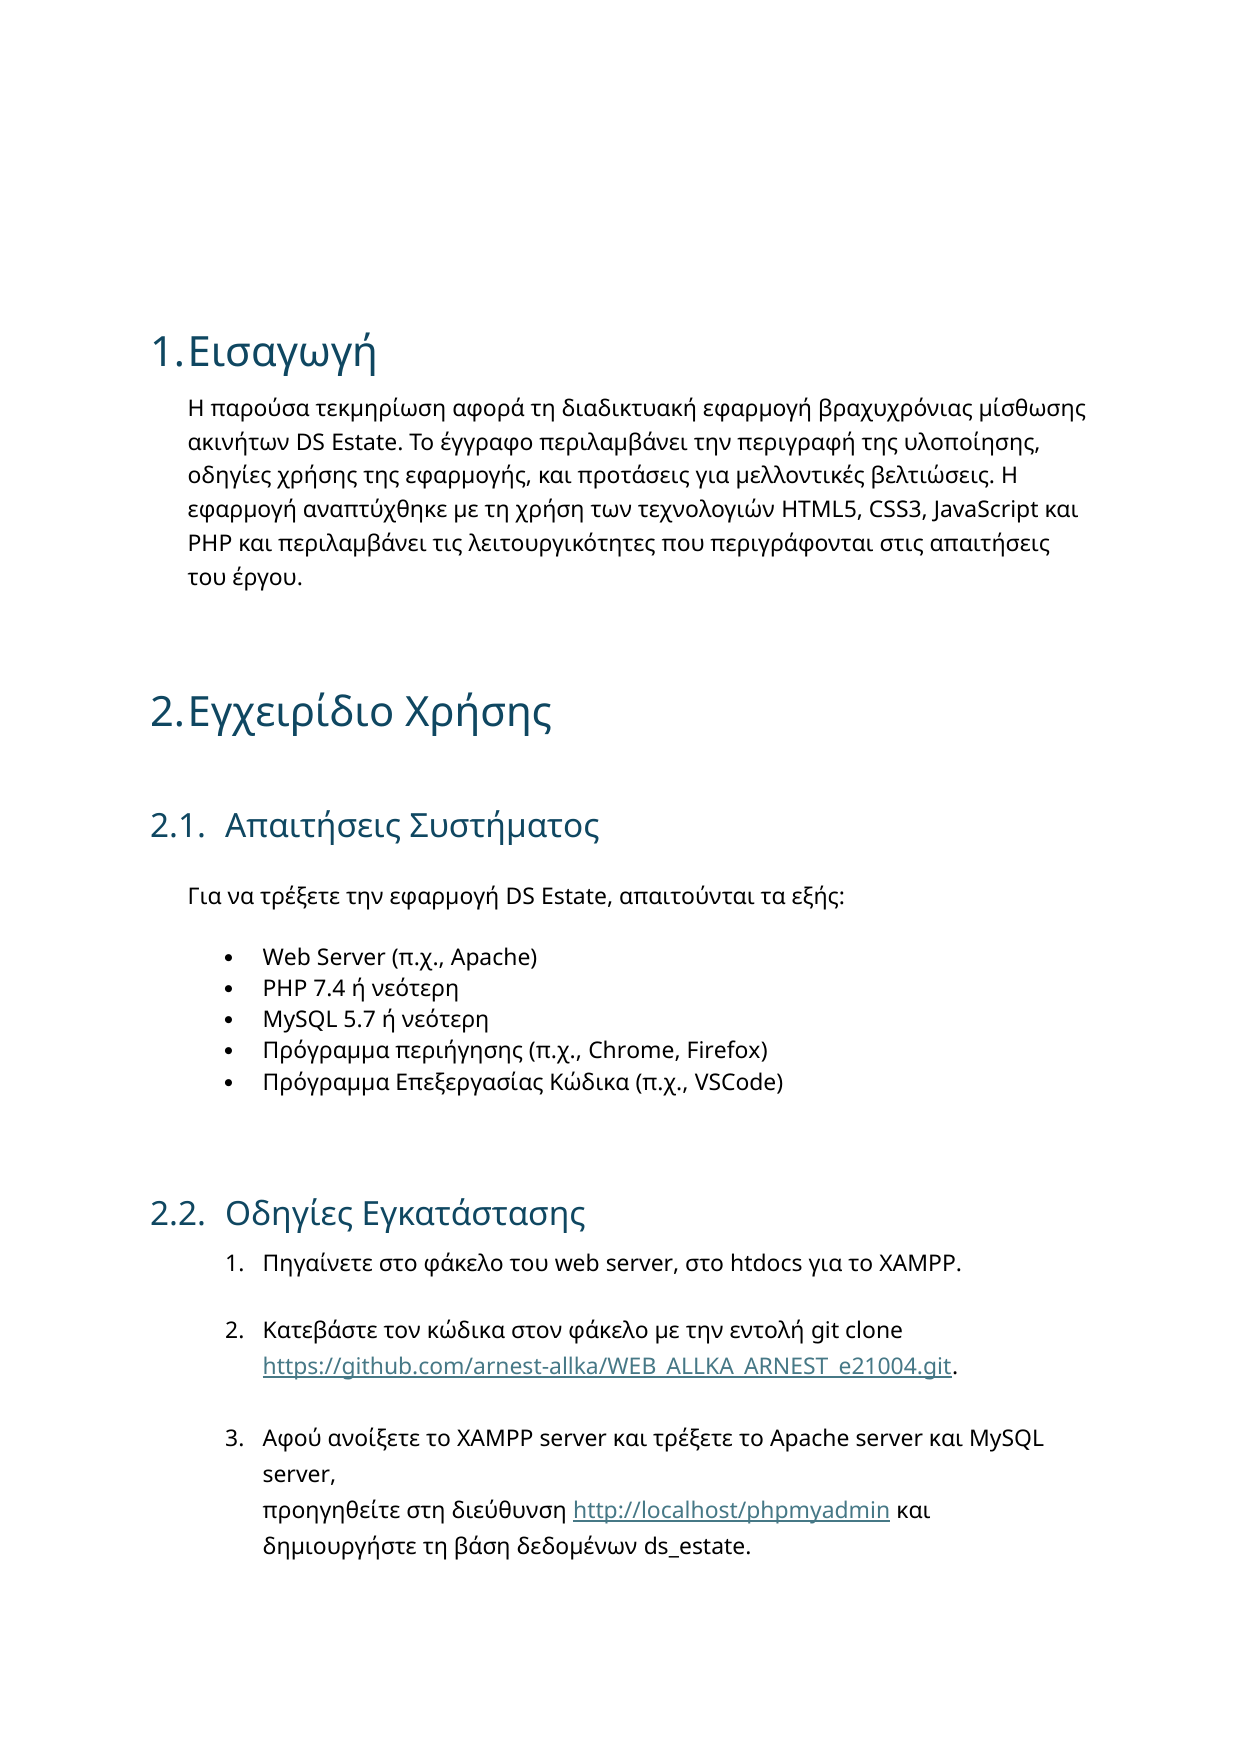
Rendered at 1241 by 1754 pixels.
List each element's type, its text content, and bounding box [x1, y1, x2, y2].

list προηγηθείτε στη διεύθυνση http://localhost/phpmyadmin και δημιουργήστε τη βάση δεδομένων ds_estate. [262, 1494, 1090, 1561]
list MySQL 5.7 ή νεότερη [225, 1003, 1090, 1034]
list Πρόγραμμα περιήγησης (π.χ., Chrome, Firefox) [225, 1034, 1090, 1066]
subtitle Απαιτήσεις Συστήματος [150, 802, 1090, 847]
list Πρόγραμμα Επεξεργασίας Κώδικα (π.χ., VSCode) [225, 1066, 1090, 1097]
text Για να τρέξετε την εφαρμογή DS Estate, απαιτούνται τα εξής: [150, 880, 1090, 911]
list Πηγαίνετε στο φάκελο του web server, στο htdocs για το XAMPP. [225, 1247, 1090, 1278]
list Web Server (π.χ., Apache) [225, 941, 1090, 972]
list Κατεβάστε τον κώδικα στον φάκελο με την εντολή git clone https://github.com/arnest-allka/WEB_ALLKA_ARNEST_e21004.git. [225, 1314, 1090, 1381]
list PHP 7.4 ή νεότερη [225, 972, 1090, 1003]
list Αφού ανοίξετε το XAMPP server και τρέξετε το Apache server και MySQL server, [225, 1422, 1090, 1489]
subtitle Εισαγωγή [150, 322, 1090, 379]
subtitle Εγχειρίδιο Χρήσης [150, 682, 1090, 739]
subtitle Οδηγίες Εγκατάστασης [150, 1189, 1090, 1235]
text Η παρούσα τεκμηρίωση αφορά τη διαδικτυακή εφαρμογή βραχυχρόνιας μίσθωσης ακινήτων DS Estate. Το έγγραφο περιλαμβάνει την περιγραφή της υλοποίησης, οδηγίες χρήσης της εφαρμογής, και προτάσεις για μελλοντικές βελτιώσεις. Η εφαρμογή αναπτύχθηκε με τη χρήση των τεχνολογιών HTML5, CSS3, JavaScript και PHP και περιλαμβάνει τις λειτουργικότητες που περιγράφονται στις απαιτήσεις του έργου. [187, 392, 1090, 592]
